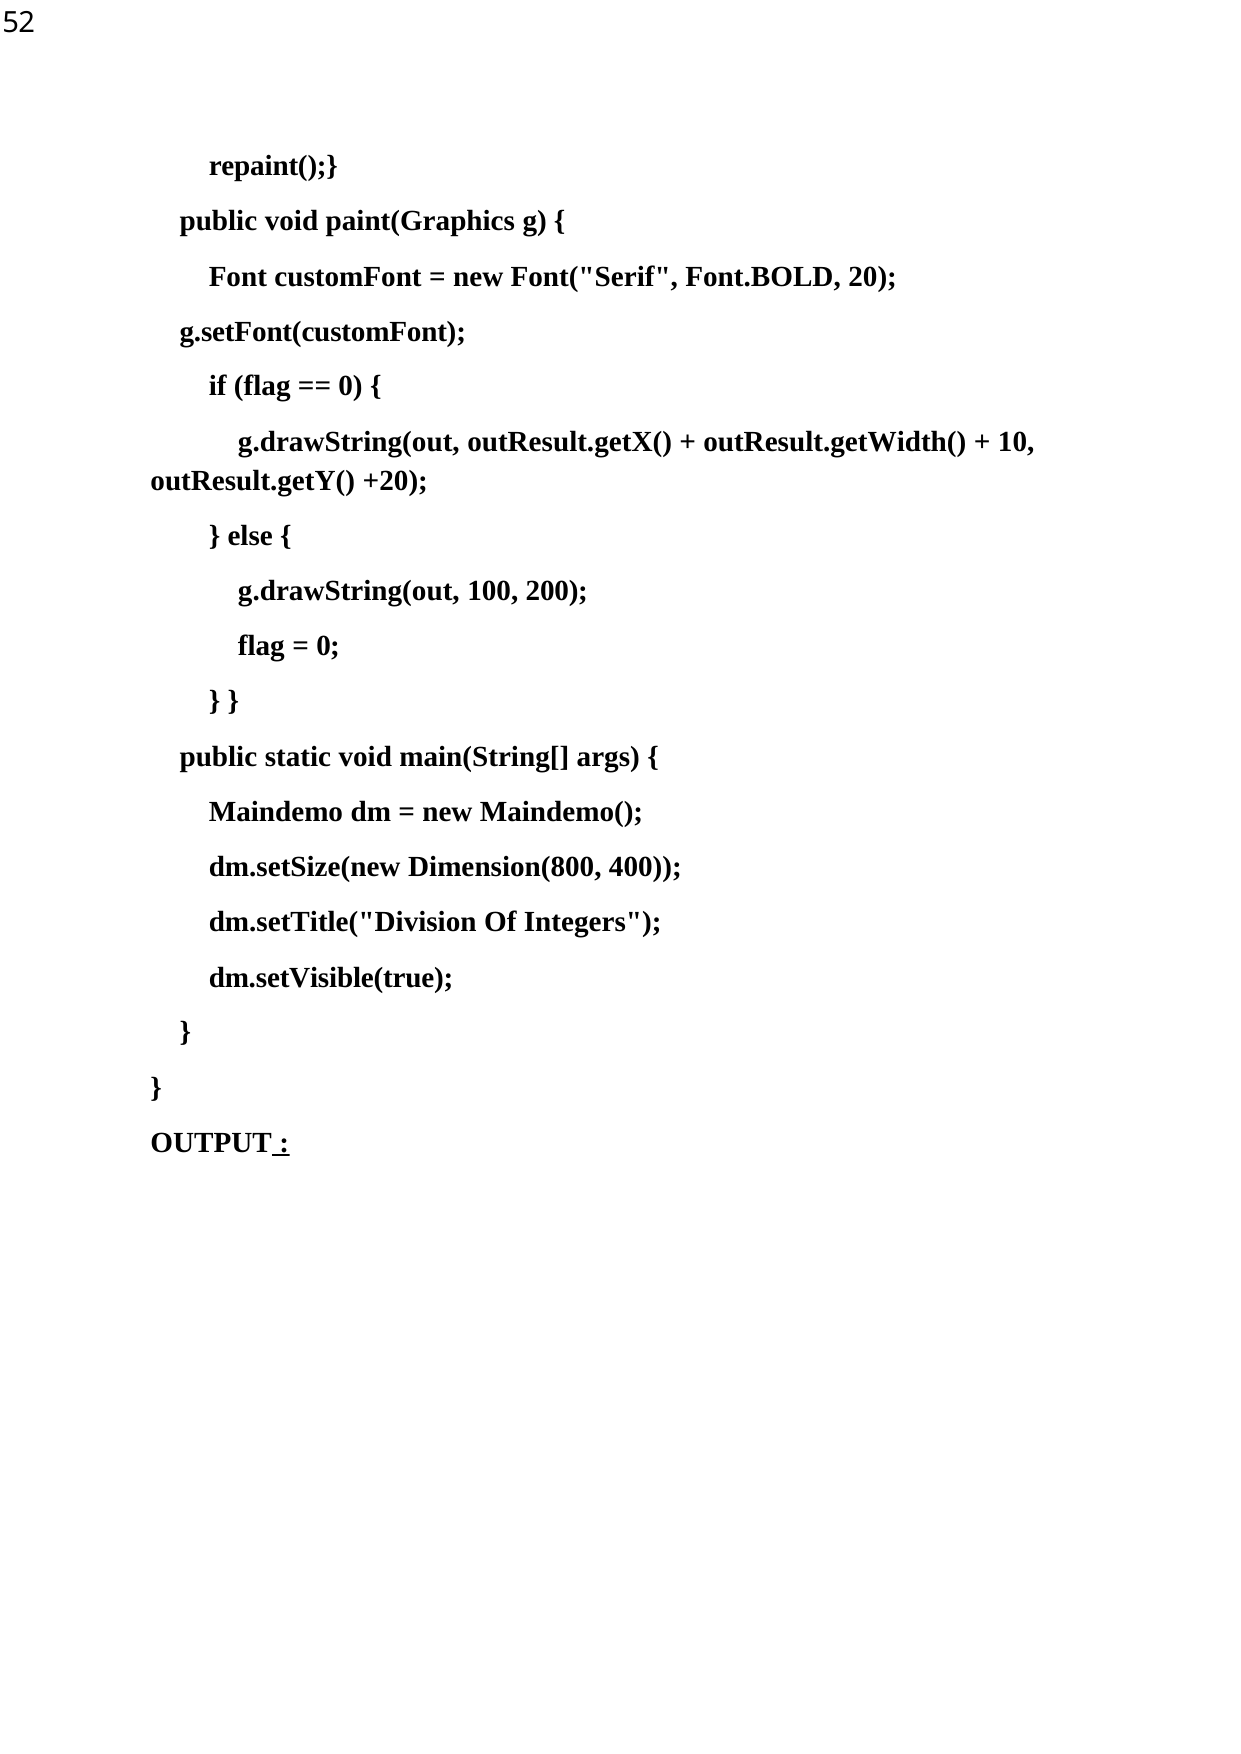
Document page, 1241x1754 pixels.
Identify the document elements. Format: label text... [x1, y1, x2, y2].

text if (flag == 0) { [208, 369, 1107, 402]
text g.drawString(out, outResult.getX() + outResult.getWidth() + 10, outResult.getY() +20); [150, 424, 1088, 496]
text public void paint(Graphics g) { [179, 203, 1107, 237]
text Font customFont = new Font("Serif", Font.BOLD, 20); g.setFont(customFont); [179, 259, 1088, 347]
text } } [208, 683, 1107, 717]
text g.drawString(out, 100, 200); [238, 573, 1107, 607]
text } [179, 1015, 1107, 1048]
text } else { [208, 518, 1107, 551]
text OUTPUT : [150, 1125, 1107, 1158]
text } [150, 1070, 1107, 1103]
text repaint();} [208, 148, 1107, 182]
text public static void main(String[] args) { Maindemo dm = new Maindemo(); dm.setSize(new Dimension(800, 400)); dm.setTitle("Division Of Integers"); dm.setVisible(true); [179, 739, 702, 993]
text flag = 0; [238, 628, 1107, 662]
